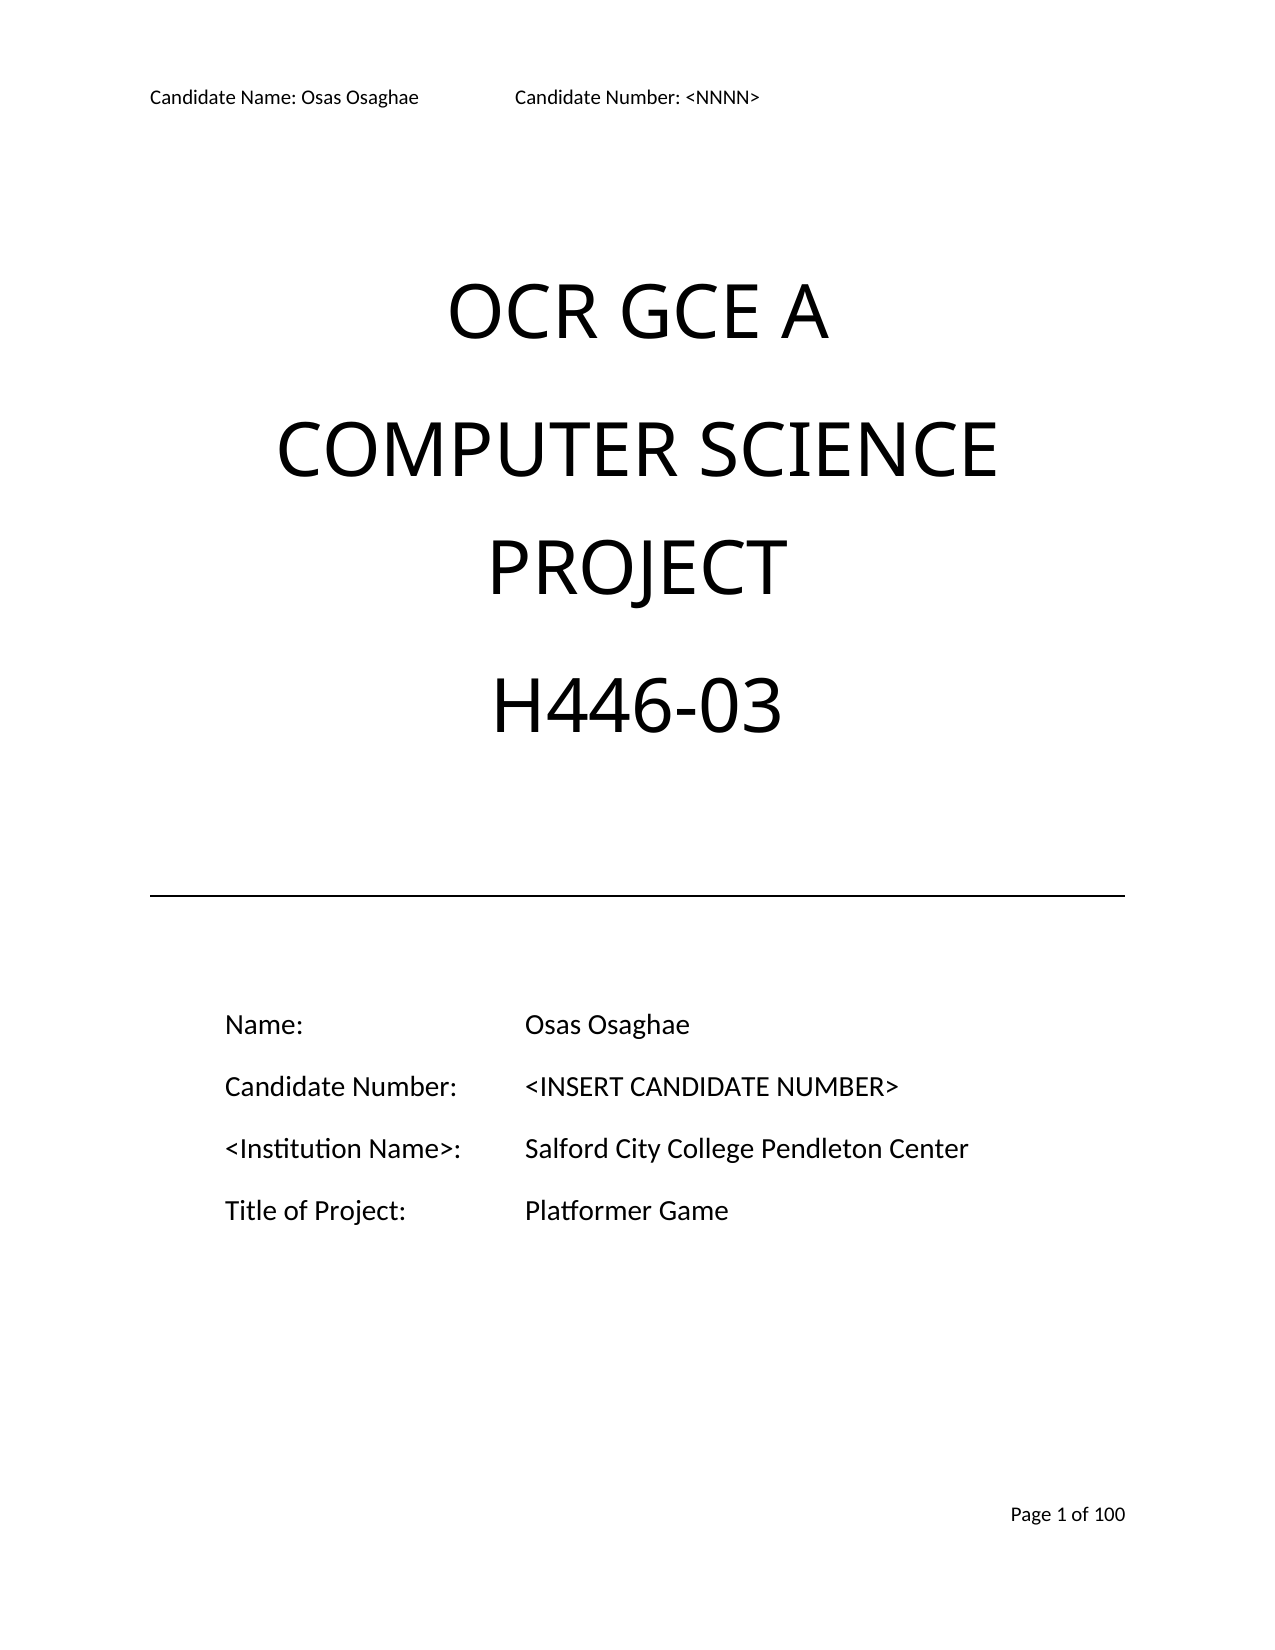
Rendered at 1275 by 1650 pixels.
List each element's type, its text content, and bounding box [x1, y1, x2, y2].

text OCR GCE A [150, 258, 1125, 361]
text Candidate Number: <INSERT CANDIDATE NUMBER> [150, 1068, 1125, 1104]
text COMPUTER SCIENCE PROJECT [150, 397, 1125, 616]
text H446-03 [150, 652, 1125, 755]
text <Institution Name>: Salford City College Pendleton Center [150, 1130, 1125, 1166]
text Title of Project: Platformer Game [150, 1192, 1125, 1227]
text Name: Osas Osaghae [150, 1006, 1125, 1042]
